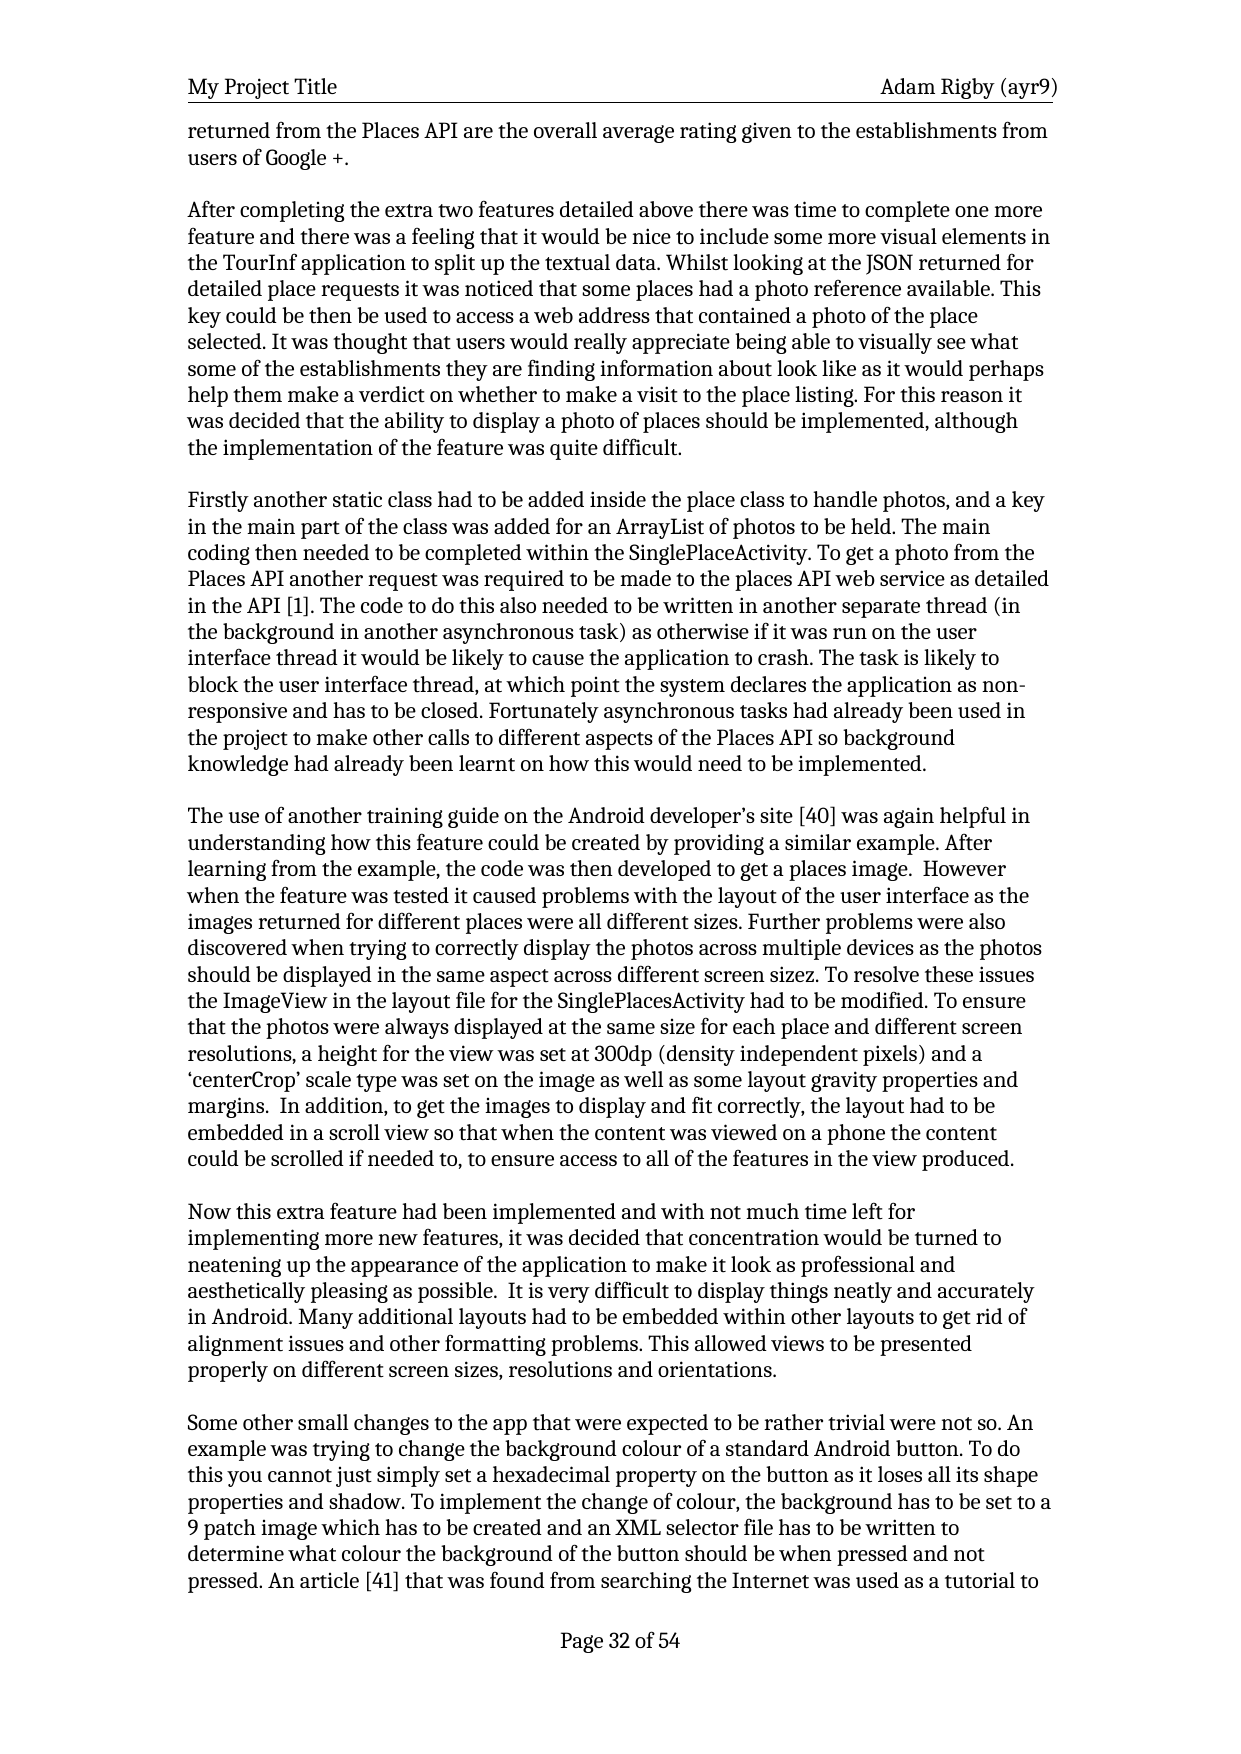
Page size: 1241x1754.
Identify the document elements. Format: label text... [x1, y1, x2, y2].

text Now this extra feature had been implemented and with not much time left for implementing more new features, it was decided that concentration would be turned to neatening up the appearance of the application to make it look as professional and aesthetically pleasing as possible. It is very difficult to display things neatly and accurately in Android. Many additional layouts had to be embedded within other layouts to get rid of alignment issues and other formatting problems. This allowed views to be presented properly on different screen sizes, resolutions and orientations. [187, 1199, 1053, 1383]
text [187, 1409, 1053, 1594]
text The use of another training guide on the Android developer’s site [40] was again helpful in understanding how this feature could be created by providing a similar example. After learning from the example, the code was then developed to get a places image. However when the feature was tested it caused problems with the layout of the user interface as the images returned for different places were all different sizes. Further problems were also discovered when trying to correctly display the photos across multiple devices as the photos should be displayed in the same aspect across different screen sizez. To resolve these issues the ImageView in the layout file for the SinglePlacesActivity had to be modified. To ensure that the photos were always displayed at the same size for each place and different screen resolutions, a height for the view was set at 300dp (density independent pixels) and a ‘centerCrop’ scale type was set on the image as well as some layout gravity properties and margins. In addition, to get the images to display and fit correctly, the layout had to be embedded in a scroll view so that when the content was viewed on a phone the content could be scrolled if needed to, to ensure access to all of the features in the view produced. [187, 803, 1053, 1172]
text Firstly another static class had to be added inside the place class to handle photos, and a key in the main part of the class was added for an ArrayList of photos to be held. The main coding then needed to be completed within the SinglePlaceActivity. To get a photo from the Places API another request was required to be made to the places API web service as detailed in the API [1]. The code to do this also needed to be written in another separate thread (in the background in another asynchronous task) as otherwise if it was run on the user interface thread it would be likely to cause the application to crash. The task is likely to block the user interface thread, at which point the system declares the application as non-responsive and has to be closed. Fortunately asynchronous tasks had already been used in the project to make other calls to different aspects of the Places API so background knowledge had already been learnt on how this would need to be implemented. [187, 487, 1053, 777]
text After completing the extra two features detailed above there was time to complete one more feature and there was a feeling that it would be nice to include some more visual elements in the TourInf application to split up the textual data. Whilst looking at the JSON returned for detailed place requests it was noticed that some places had a photo reference available. This key could be then be used to access a web address that contained a photo of the place selected. It was thought that users would really appreciate being able to visually see what some of the establishments they are finding information about look like as it would perhaps help them make a verdict on whether to make a visit to the place listing. For this reason it was decided that the ability to display a photo of places should be implemented, although the implementation of the feature was quite difficult. [187, 197, 1053, 461]
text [187, 118, 1053, 171]
